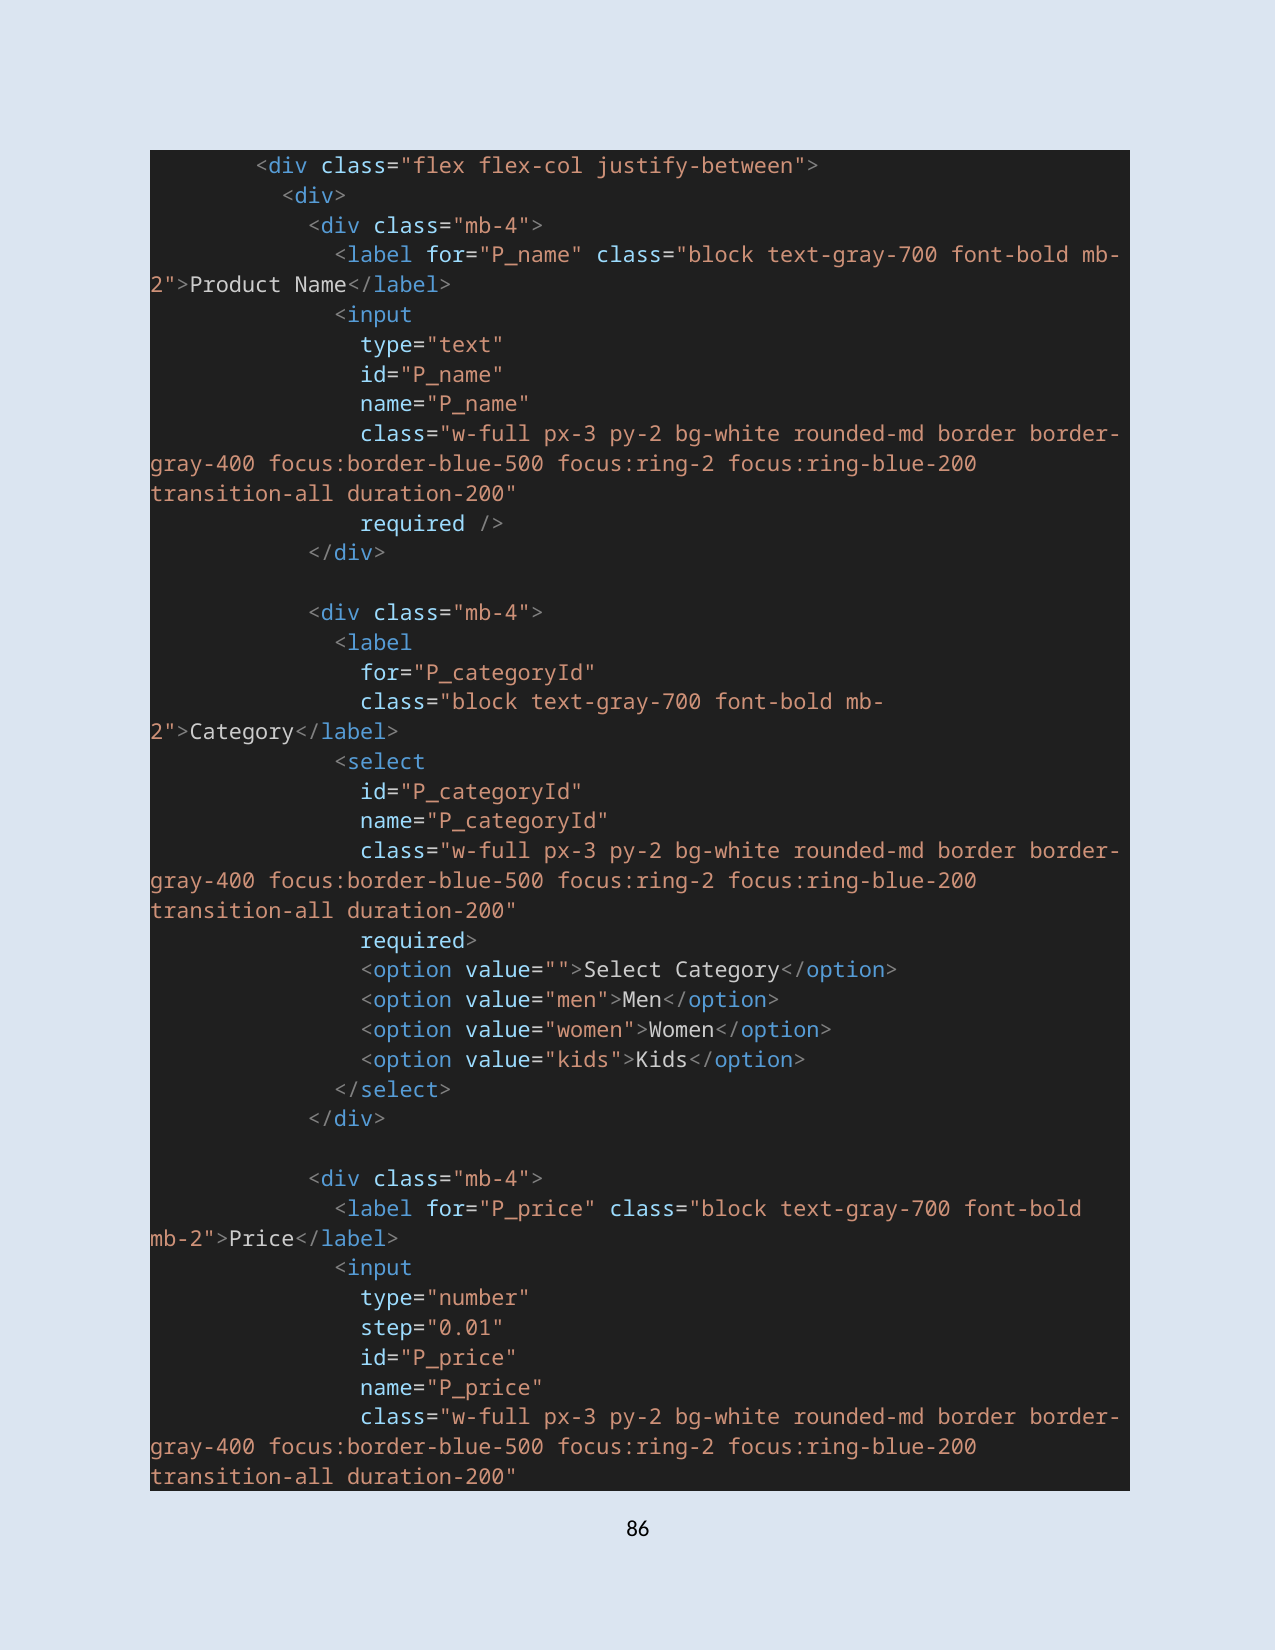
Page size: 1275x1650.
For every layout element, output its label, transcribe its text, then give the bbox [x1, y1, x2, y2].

text step="0.01" [150, 1312, 1130, 1342]
text <div class="mb-4"> [150, 1163, 1130, 1193]
text required> [150, 924, 1130, 954]
text </div> [150, 537, 1130, 567]
text <input [150, 1252, 1130, 1282]
text <div class="mb-4"> [150, 597, 1130, 627]
text <div> [150, 180, 1130, 209]
text name="P_name" [150, 388, 1130, 418]
text class="w-full px-3 py-2 bg-white rounded-md border border-gray-400 focus:border-blue-500 focus:ring-2 focus:ring-blue-200 transition-all duration-200" [150, 835, 1130, 924]
text id="P_price" [150, 1342, 1130, 1371]
text <label for="P_name" class="block text-gray-700 font-bold mb-2">Product Name</label> [150, 239, 1130, 299]
text <label [150, 627, 1130, 656]
text class="w-full px-3 py-2 bg-white rounded-md border border-gray-400 focus:border-blue-500 focus:ring-2 focus:ring-blue-200 transition-all duration-200" [150, 1401, 1130, 1491]
text id="P_categoryId" [150, 776, 1130, 805]
text </select> [150, 1073, 1130, 1103]
text required /> [150, 507, 1130, 537]
text class="w-full px-3 py-2 bg-white rounded-md border border-gray-400 focus:border-blue-500 focus:ring-2 focus:ring-blue-200 transition-all duration-200" [150, 418, 1130, 507]
text <option value="men">Men</option> [150, 984, 1130, 1014]
text <option value="kids">Kids</option> [150, 1044, 1130, 1073]
text <select [150, 746, 1130, 776]
text name="P_price" [150, 1371, 1130, 1401]
text id="P_name" [150, 358, 1130, 388]
text </div> [150, 1103, 1130, 1133]
text name="P_categoryId" [150, 805, 1130, 835]
text for="P_categoryId" [150, 656, 1130, 686]
text <option value="women">Women</option> [150, 1014, 1130, 1044]
text <input [150, 299, 1130, 329]
text <div class="flex flex-col justify-between"> [150, 150, 1130, 180]
text class="block text-gray-700 font-bold mb-2">Category</label> [150, 686, 1130, 746]
text <option value="">Select Category</option> [150, 954, 1130, 984]
text <div class="mb-4"> [150, 209, 1130, 239]
text type="text" [150, 329, 1130, 358]
text type="number" [150, 1282, 1130, 1312]
text <label for="P_price" class="block text-gray-700 font-bold mb-2">Price</label> [150, 1193, 1130, 1252]
